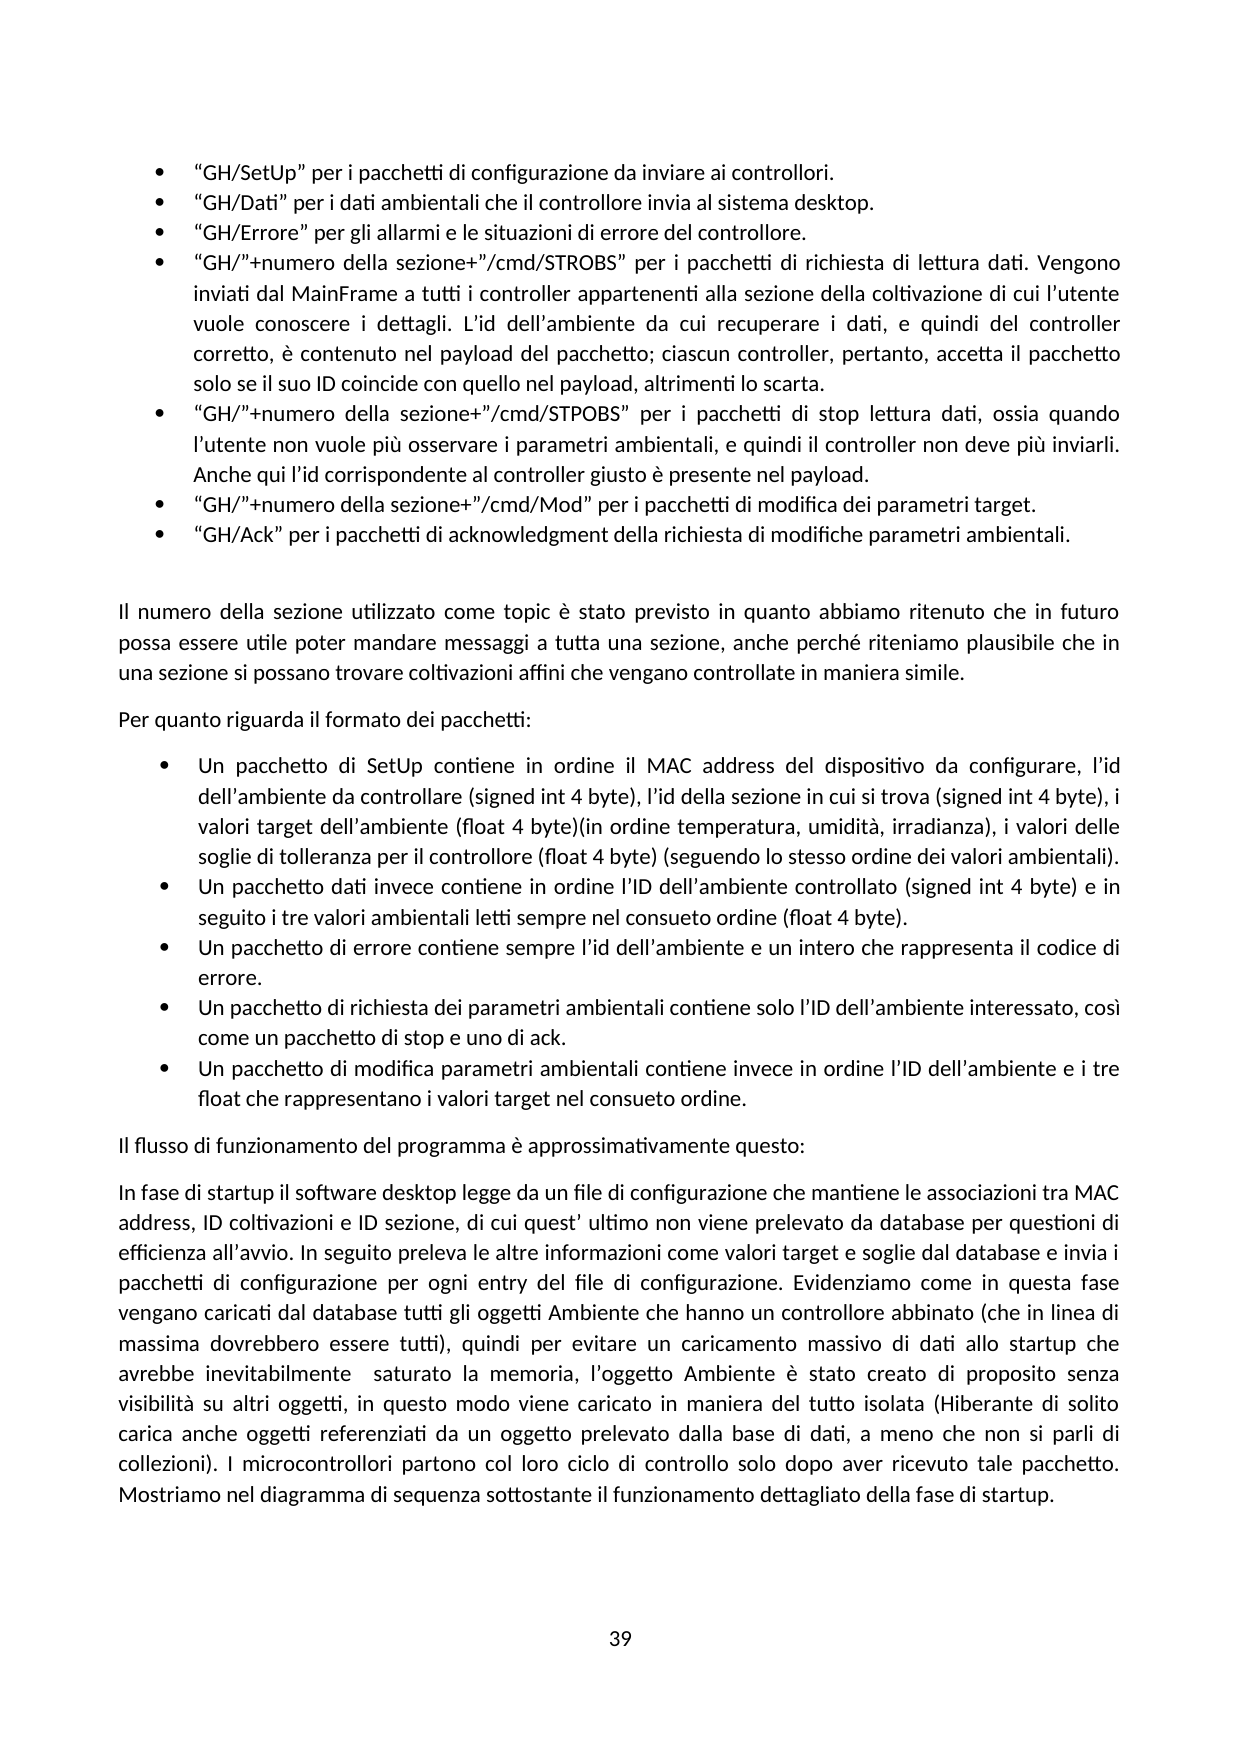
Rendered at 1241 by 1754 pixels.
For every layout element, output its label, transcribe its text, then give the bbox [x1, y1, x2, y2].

list Un pacchetto di richiesta dei parametri ambientali contiene solo l’ID dell’ambiente interessato, così come un pacchetto di stop e uno di ack. [160, 993, 1122, 1051]
list Un pacchetto di errore contiene sempre l’id dell’ambiente e un intero che rappresenta il codice di errore. [160, 933, 1122, 991]
text Per quanto riguarda il formato dei pacchetti: [118, 705, 1122, 733]
list “GH/”+numero della sezione+”/cmd/Mod” per i pacchetti di modifica dei parametri target. [156, 490, 1122, 518]
list Un pacchetto dati invece contiene in ordine l’ID dell’ambiente controllato (signed int 4 byte) e in seguito i tre valori ambientali letti sempre nel consueto ordine (float 4 byte). [160, 872, 1122, 931]
list Un pacchetto di modifica parametri ambientali contiene invece in ordine l’ID dell’ambiente e i tre float che rappresentano i valori target nel consueto ordine. [160, 1054, 1122, 1112]
list “GH/Dati” per i dati ambientali che il controllore invia al sistema desktop. [156, 188, 1122, 216]
list “GH/”+numero della sezione+”/cmd/STPOBS” per i pacchetti di stop lettura dati, ossia quando l’utente non vuole più osservare i parametri ambientali, e quindi il controller non deve più inviarli. Anche qui l’id corrispondente al controller giusto è presente nel payload. [156, 399, 1122, 488]
list “GH/Errore” per gli allarmi e le situazioni di errore del controllore. [156, 218, 1122, 246]
text Il flusso di funzionamento del programma è approssimativamente questo: [118, 1131, 1122, 1159]
list “GH/Ack” per i pacchetti di acknowledgment della richiesta di modifiche parametri ambientali. [156, 520, 1122, 548]
list “GH/SetUp” per i pacchetti di configurazione da inviare ai controllori. [156, 158, 1122, 186]
list Un pacchetto di SetUp contiene in ordine il MAC address del dispositivo da configurare, l’id dell’ambiente da controllare (signed int 4 byte), l’id della sezione in cui si trova (signed int 4 byte), i valori target dell’ambiente (float 4 byte)(in ordine temperatura, umidità, irradianza), i valori delle soglie di tolleranza per il controllore (float 4 byte) (seguendo lo stesso ordine dei valori ambientali). [160, 752, 1122, 870]
text In fase di startup il software desktop legge da un file di configurazione che mantiene le associazioni tra MAC address, ID coltivazioni e ID sezione, di cui quest’ ultimo non viene prelevato da database per questioni di efficienza all’avvio. In seguito preleva le altre informazioni come valori target e soglie dal database e invia i pacchetti di configurazione per ogni entry del file di configurazione. Evidenziamo come in questa fase vengano caricati dal database tutti gli oggetti Ambiente che hanno un controllore abbinato (che in linea di massima dovrebbero essere tutti), quindi per evitare un caricamento massivo di dati allo startup che avrebbe inevitabilmente saturato la memoria, l’oggetto Ambiente è stato creato di proposito senza visibilità su altri oggetti, in questo modo viene caricato in maniera del tutto isolata (Hiberante di solito carica anche oggetti referenziati da un oggetto prelevato dalla base di dati, a meno che non si parli di collezioni). I microcontrollori partono col loro ciclo di controllo solo dopo aver ricevuto tale pacchetto. Mostriamo nel diagramma di sequenza sottostante il funzionamento dettagliato della fase di startup. [118, 1178, 1122, 1508]
list “GH/”+numero della sezione+”/cmd/STROBS” per i pacchetti di richiesta di lettura dati. Vengono inviati dal MainFrame a tutti i controller appartenenti alla sezione della coltivazione di cui l’utente vuole conoscere i dettagli. L’id dell’ambiente da cui recuperare i dati, e quindi del controller corretto, è contenuto nel payload del pacchetto; ciascun controller, pertanto, accetta il pacchetto solo se il suo ID coincide con quello nel payload, altrimenti lo scarta. [156, 248, 1122, 397]
text Il numero della sezione utilizzato come topic è stato previsto in quanto abbiamo ritenuto che in futuro possa essere utile poter mandare messaggi a tutta una sezione, anche perché riteniamo plausibile che in una sezione si possano trovare coltivazioni affini che vengano controllate in maniera simile. [118, 597, 1122, 686]
